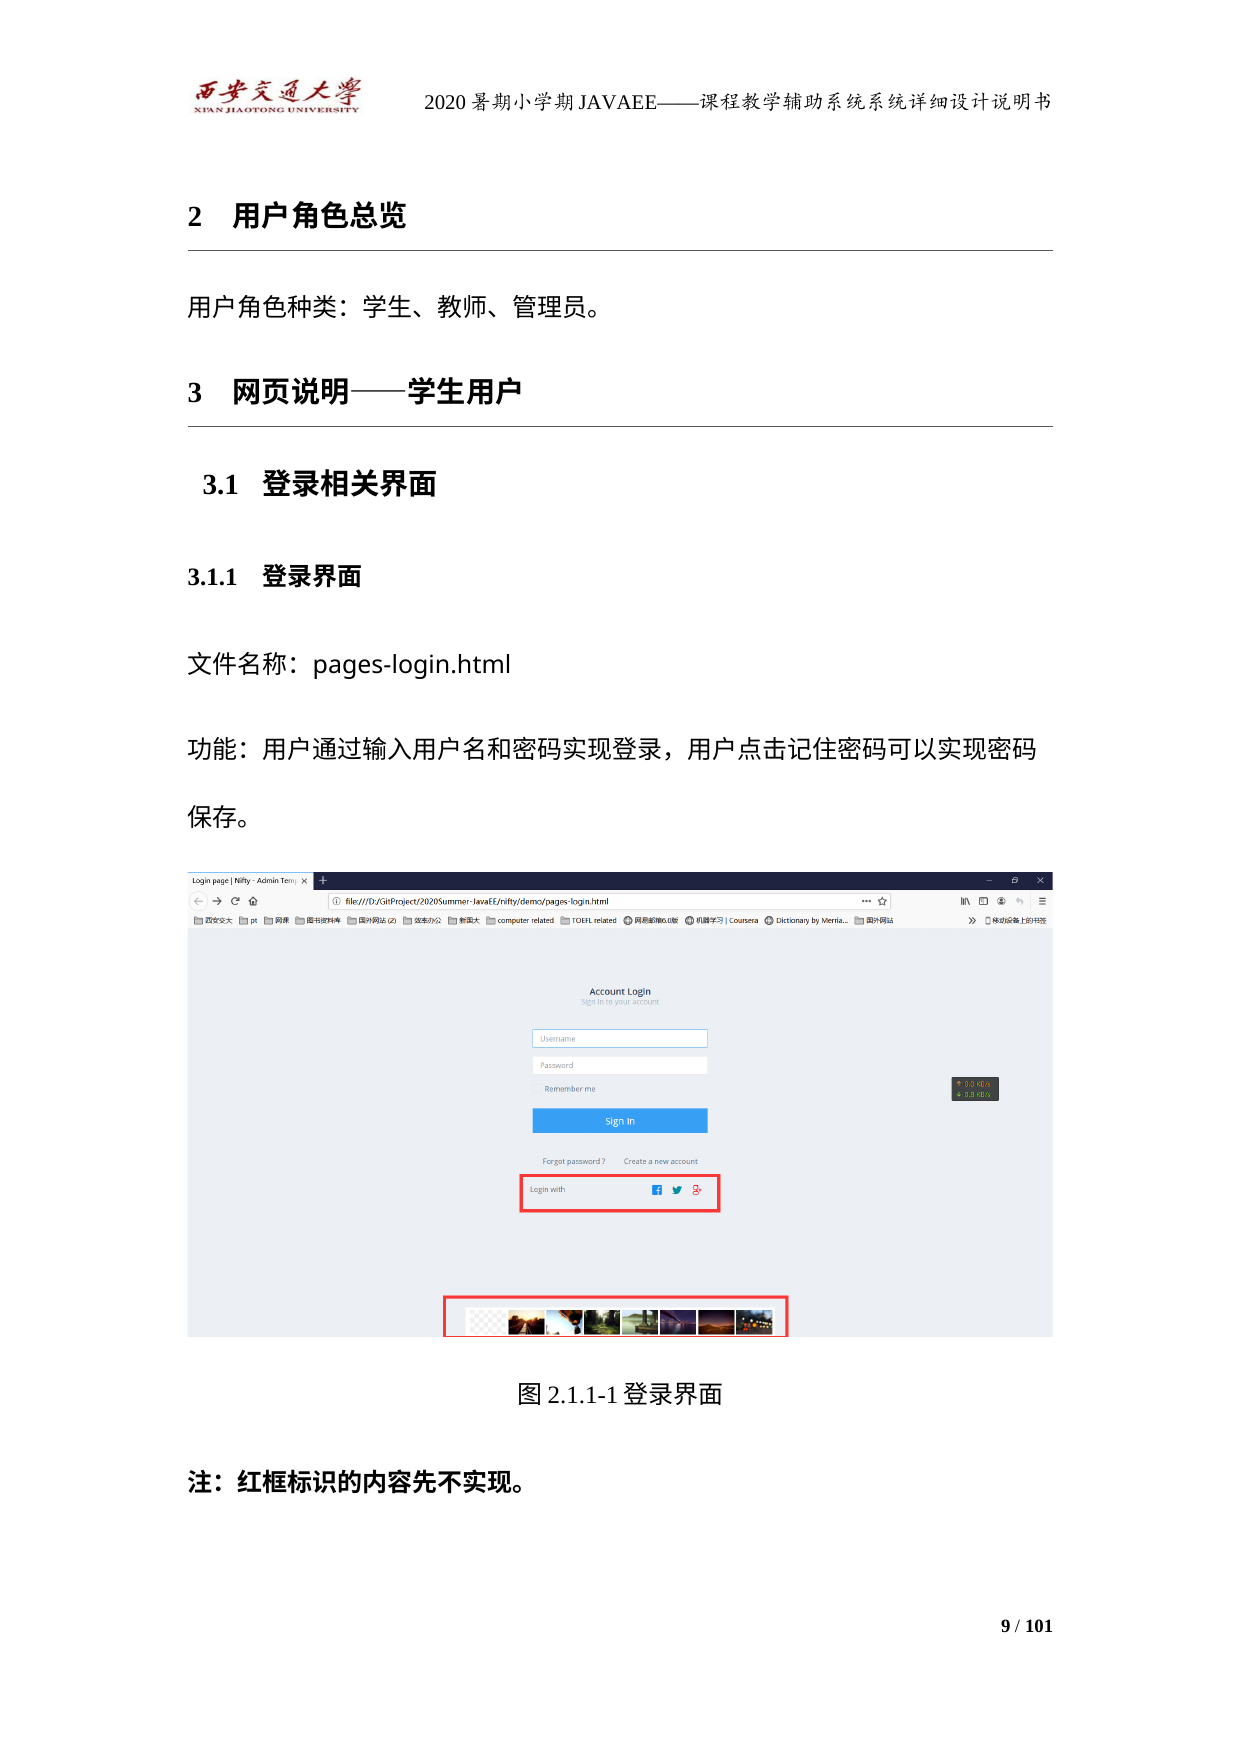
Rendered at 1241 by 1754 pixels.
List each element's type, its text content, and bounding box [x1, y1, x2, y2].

text 文件名称：pages-login.html [187, 629, 1053, 697]
text 注：红框标识的内容先不实现。 [187, 1446, 1053, 1514]
text 功能：用户通过输入用户名和密码实现登录，用户点击记住密码可以实现密码保存。 [187, 713, 1053, 849]
subtitle 登录界面 [187, 541, 1053, 609]
picture [187, 872, 1053, 1337]
subtitle 登录相关界面 [202, 448, 1053, 516]
picture [189, 77, 364, 114]
subtitle 网页说明——学生用户 [187, 356, 1053, 427]
text 用户角色种类：学生、教师、管理员。 [187, 271, 1053, 339]
subtitle 用户角色总览 [187, 180, 1053, 251]
text 图2.1.1-1登录界面 [187, 1359, 1053, 1427]
